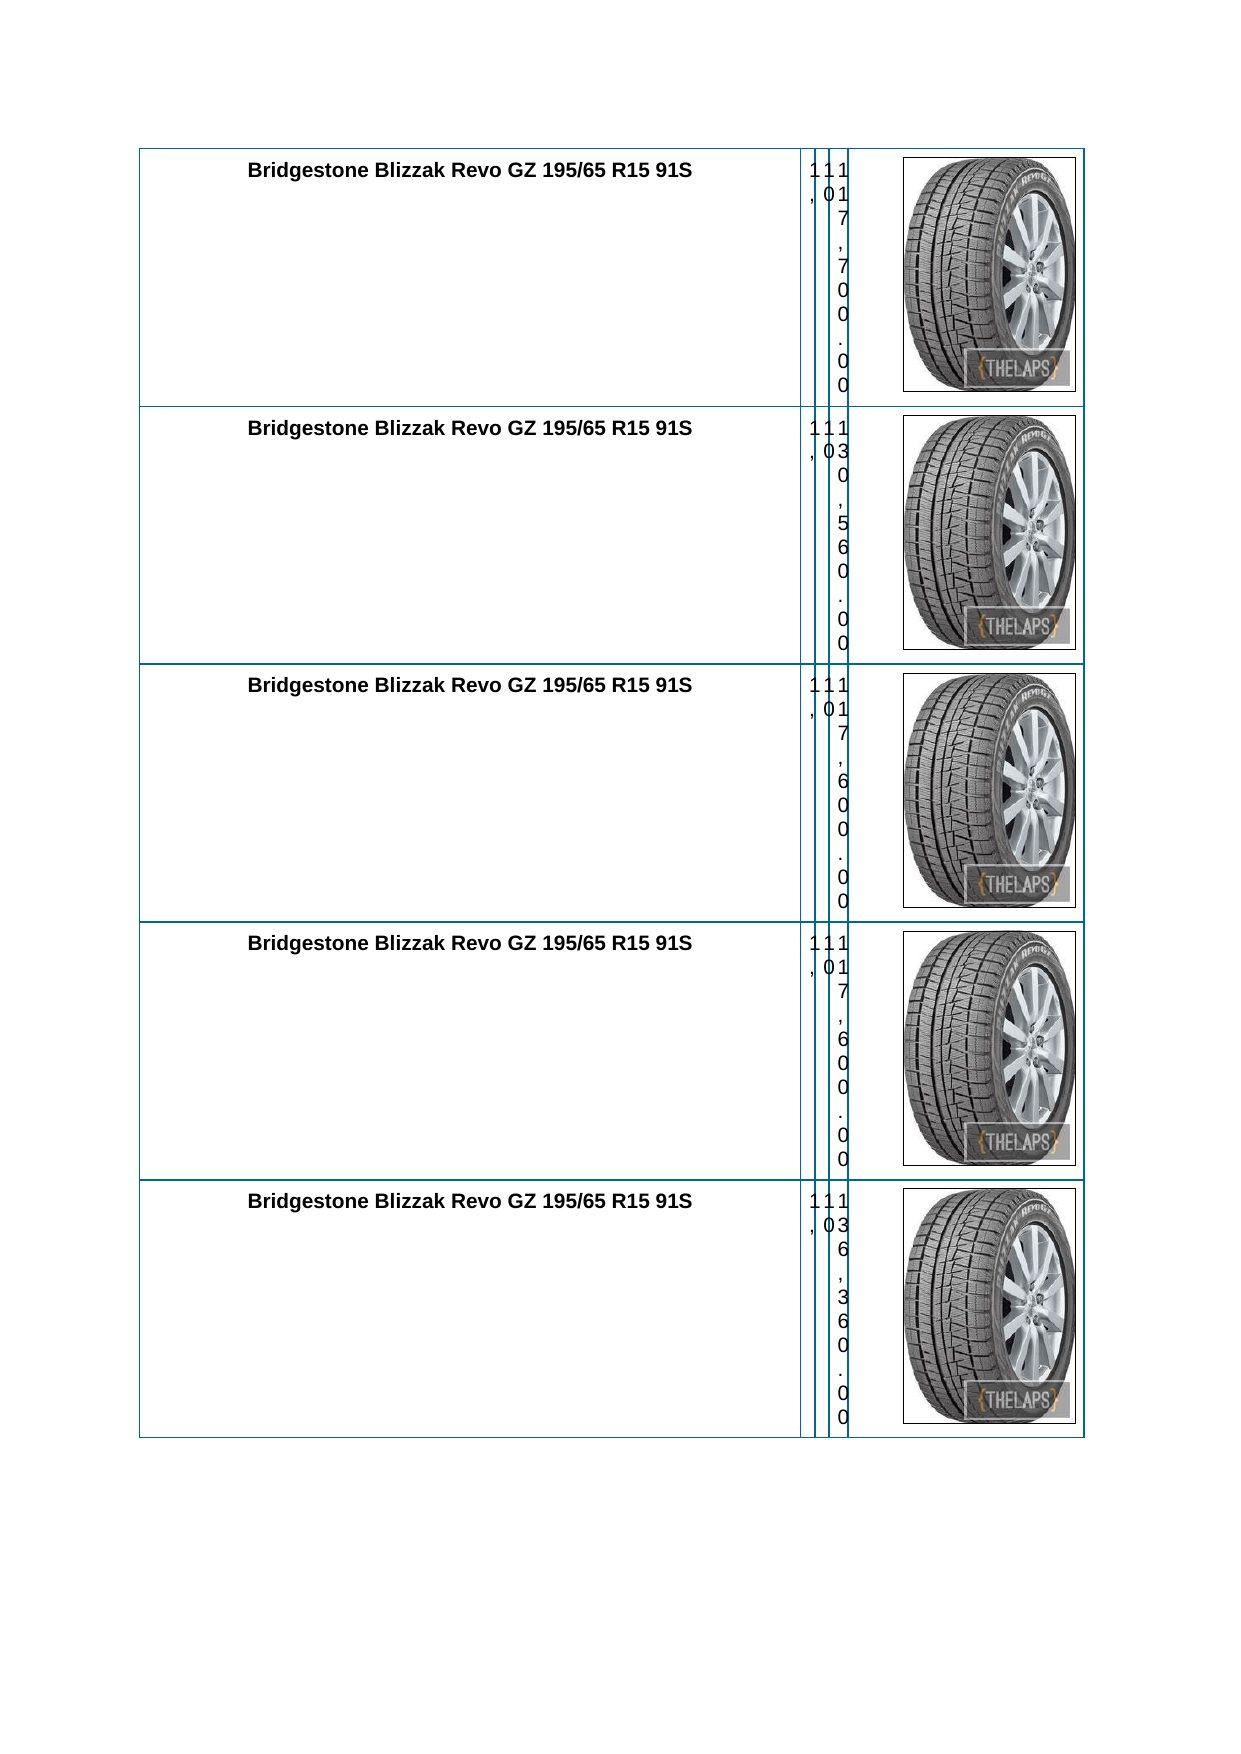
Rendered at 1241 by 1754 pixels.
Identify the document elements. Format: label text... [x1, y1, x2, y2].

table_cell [140, 149, 800, 406]
table_cell 1,176.00 [801, 665, 814, 921]
picture [904, 674, 1075, 907]
table_cell 117,700.00 [830, 149, 847, 406]
table_cell [849, 149, 1083, 406]
table_cell [849, 407, 1083, 663]
table_cell Bridgestone Blizzak Revo GZ 195/65 R15 91S [140, 407, 800, 663]
table_cell 1,177.00 [801, 149, 814, 406]
table_cell 130,560.00 [830, 407, 847, 663]
table_cell 136,360.00 [830, 1181, 847, 1437]
picture [904, 158, 1075, 391]
table_cell 117,600.00 [830, 665, 847, 921]
table_cell [849, 665, 1083, 921]
table_cell 1,305.60 [801, 407, 814, 663]
table_cell 1,363.60 [801, 1181, 814, 1437]
table_cell Bridgestone Blizzak Revo GZ 195/65 R15 91S [140, 665, 800, 921]
table_cell 117,600.00 [830, 923, 847, 1179]
table_cell 1,176.00 [801, 923, 814, 1179]
table_cell [849, 923, 1083, 1179]
picture [904, 1189, 1075, 1423]
table_cell Bridgestone Blizzak Revo GZ 195/65 R15 91S [140, 923, 800, 1179]
picture [904, 932, 1075, 1165]
table_cell [849, 1181, 1083, 1437]
picture [904, 416, 1075, 649]
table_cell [140, 1181, 800, 1437]
